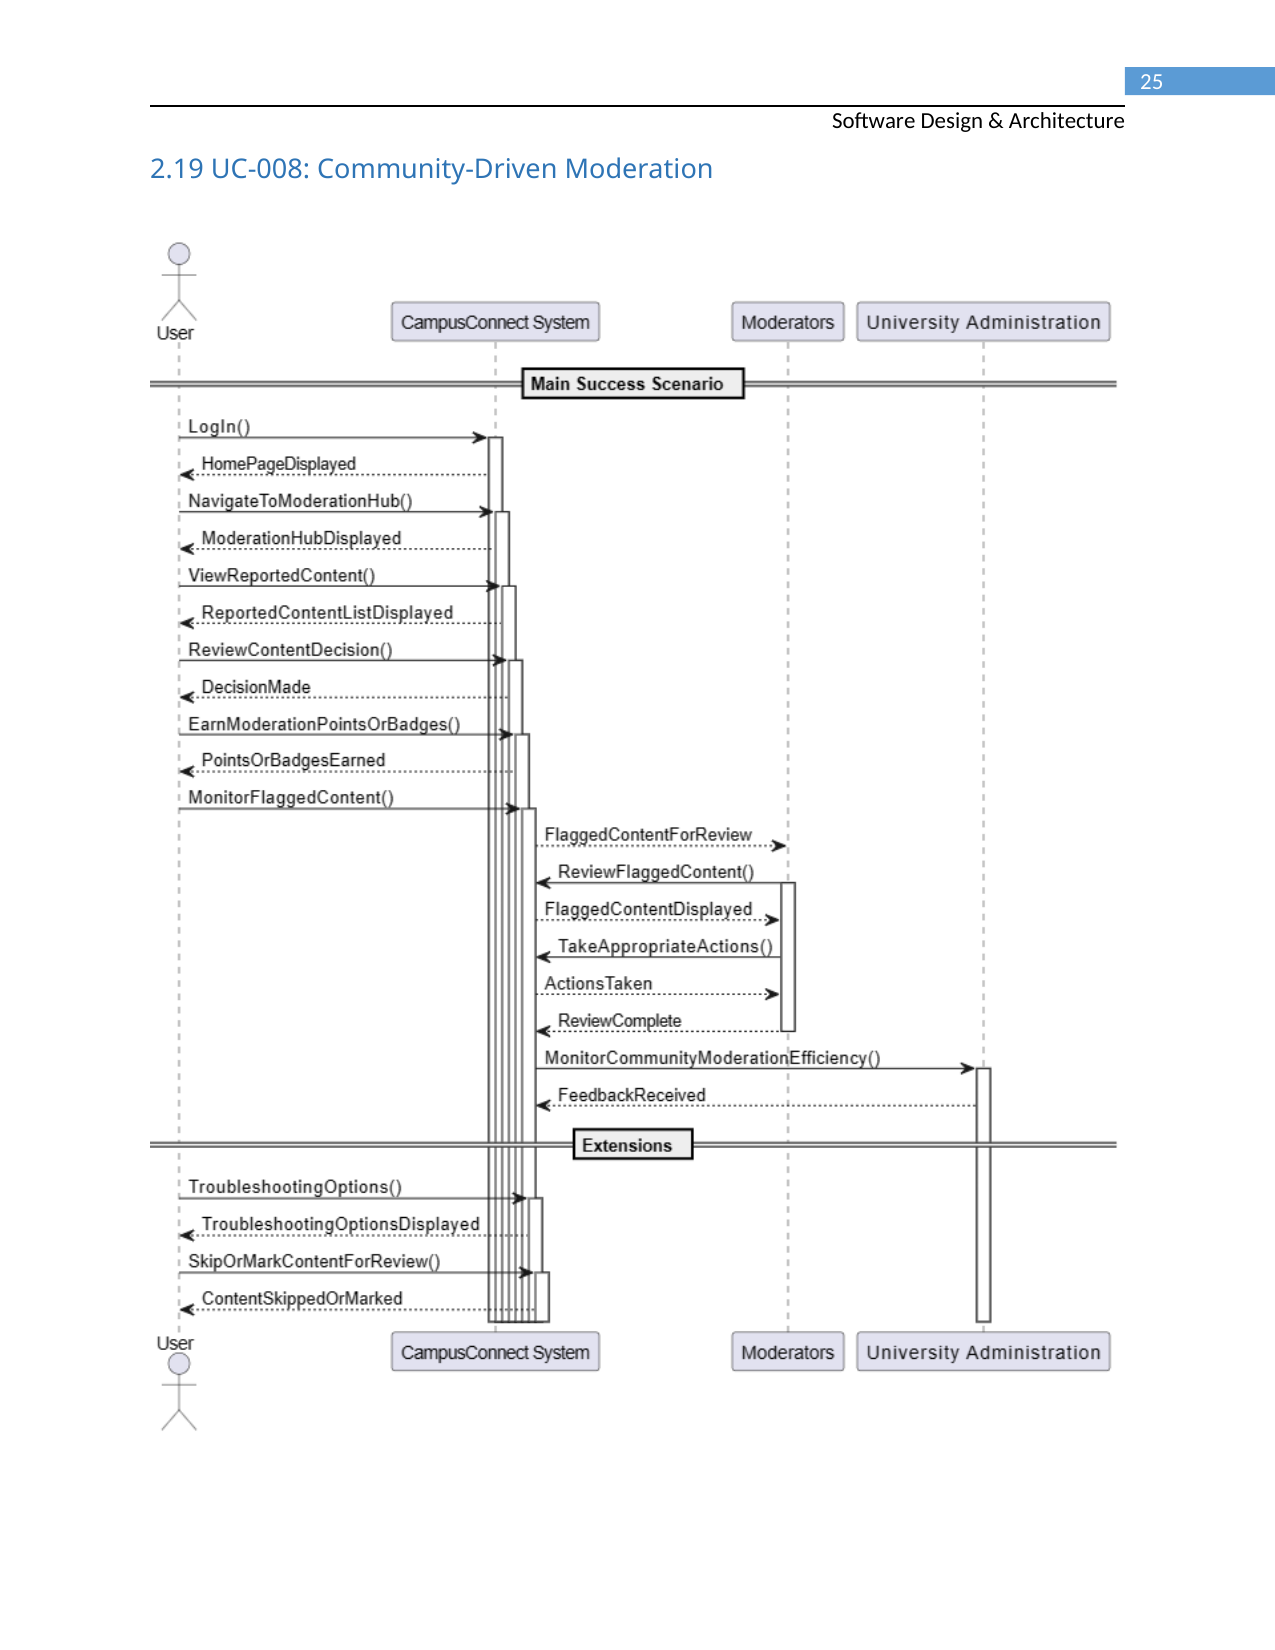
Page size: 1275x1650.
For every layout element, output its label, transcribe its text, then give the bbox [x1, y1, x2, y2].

picture [150, 236, 1125, 1439]
subtitle 2.19 UC-008: Community-Driven Moderation [150, 150, 1125, 187]
